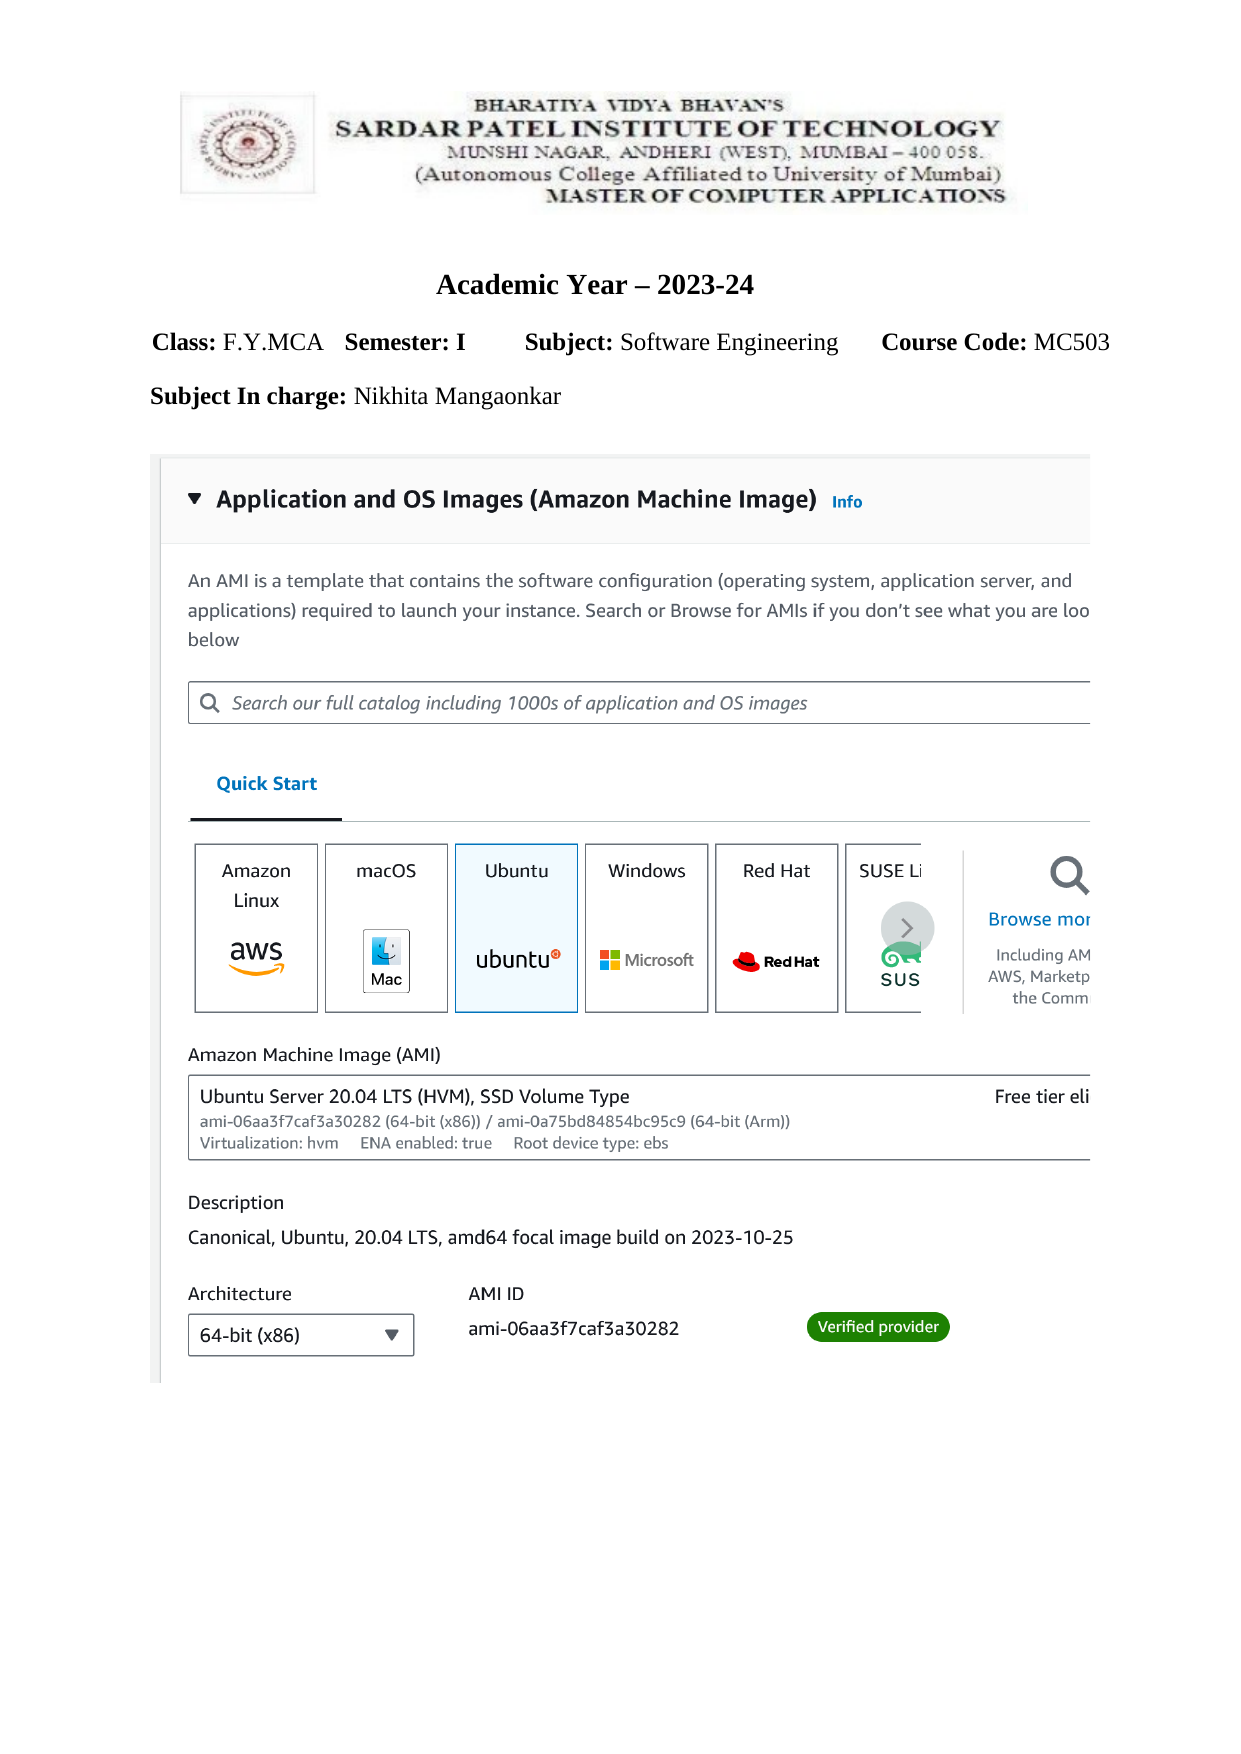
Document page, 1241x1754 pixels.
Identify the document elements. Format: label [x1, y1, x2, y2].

picture [150, 454, 1091, 1383]
picture [179, 91, 1028, 215]
